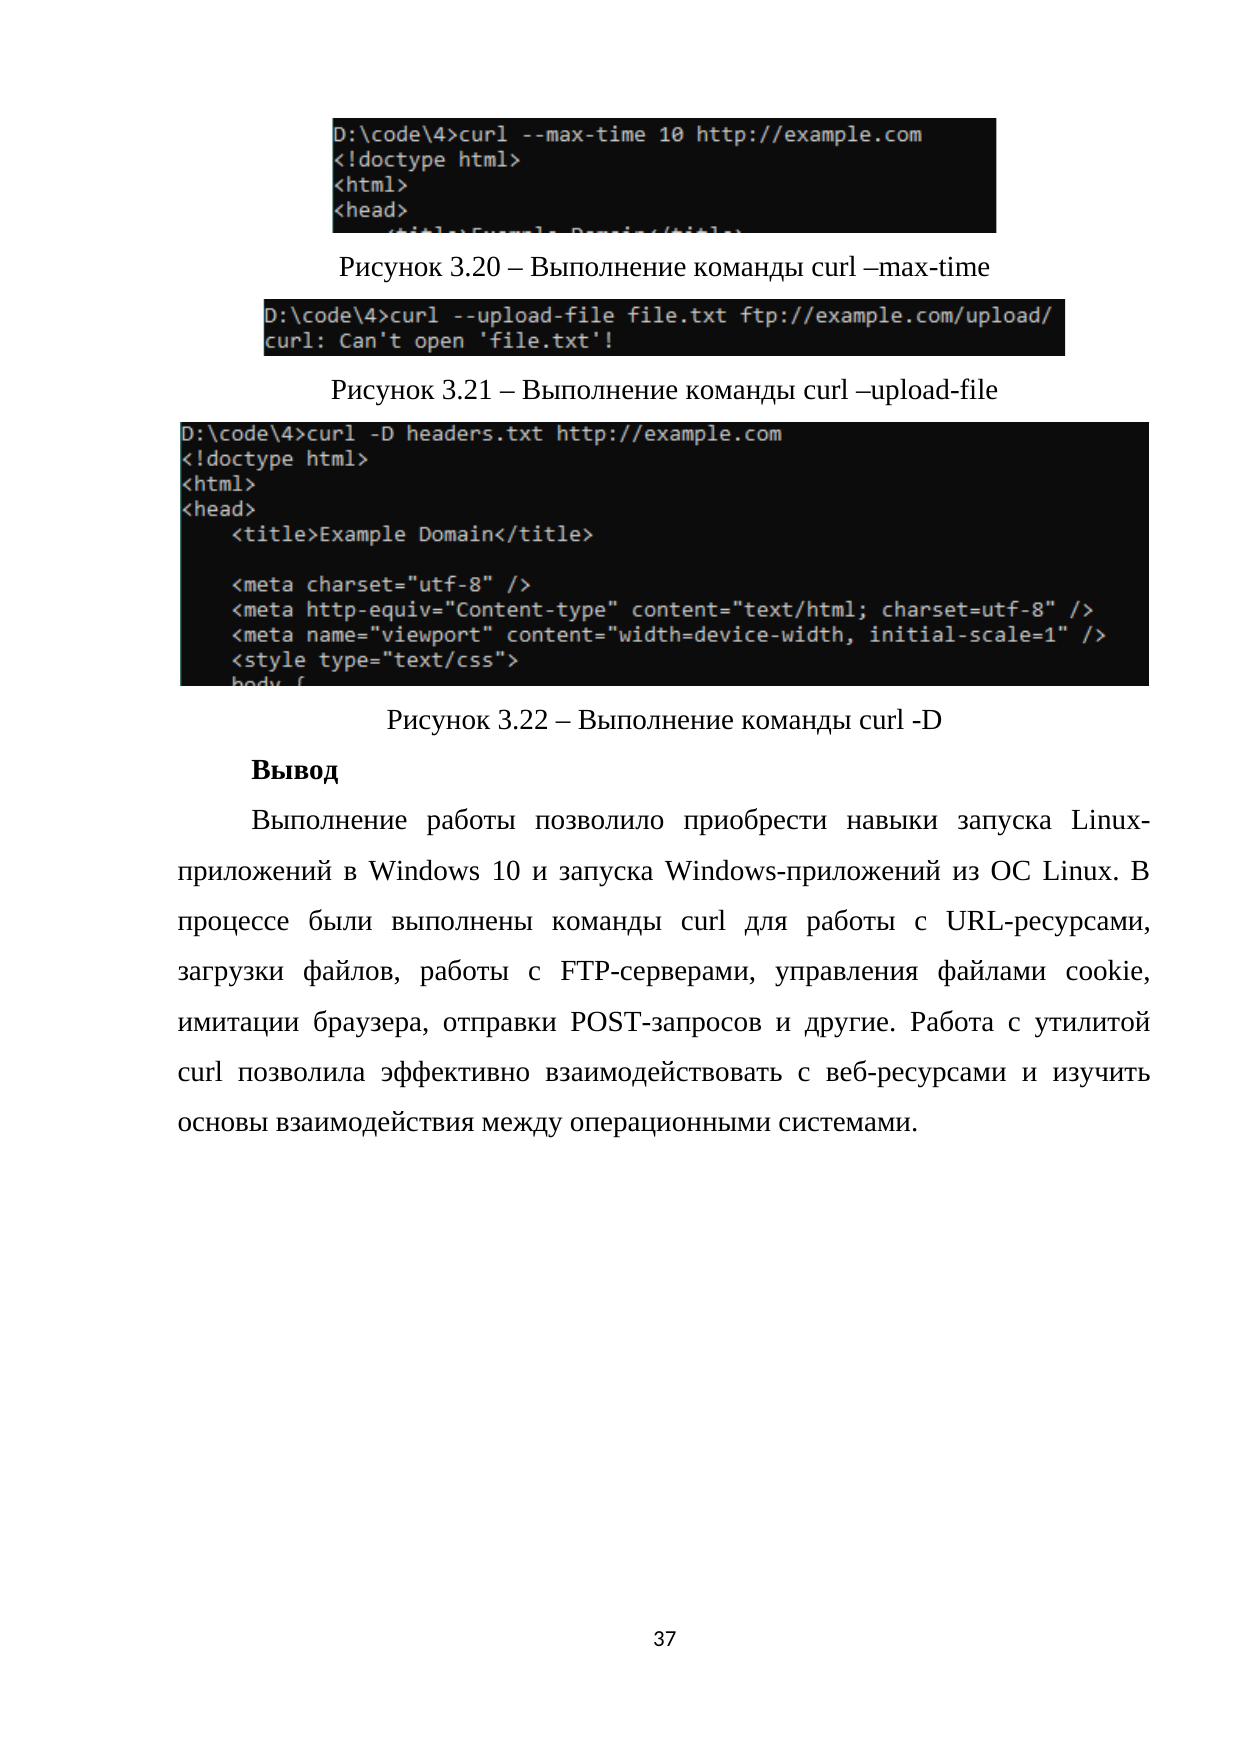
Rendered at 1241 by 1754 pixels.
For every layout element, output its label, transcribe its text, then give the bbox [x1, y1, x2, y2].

picture [263, 299, 1066, 356]
text Рисунок 3.22 – Выполнение команды curl -D [177, 702, 1152, 735]
text Вывод [177, 752, 1152, 786]
picture [332, 118, 997, 233]
text Рисунок 3.21 – Выполнение команды curl –upload-file [177, 372, 1152, 406]
picture [180, 422, 1149, 686]
text Выполнение работы позволило приобрести навыки запуска Linux-приложений в Windows 10 и запуска Windows-приложений из ОС Linux. В процессе были выполнены команды curl для работы с URL-ресурсами, загрузки файлов, работы с FTP-серверами, управления файлами cookie, имитации браузера, отправки POST-запросов и другие. Работа с утилитой curl позволила эффективно взаимодействовать с веб-ресурсами и изучить основы взаимодействия между операционными системами. [177, 802, 1152, 1138]
text Рисунок 3.20 – Выполнение команды curl –max-time [177, 249, 1152, 282]
